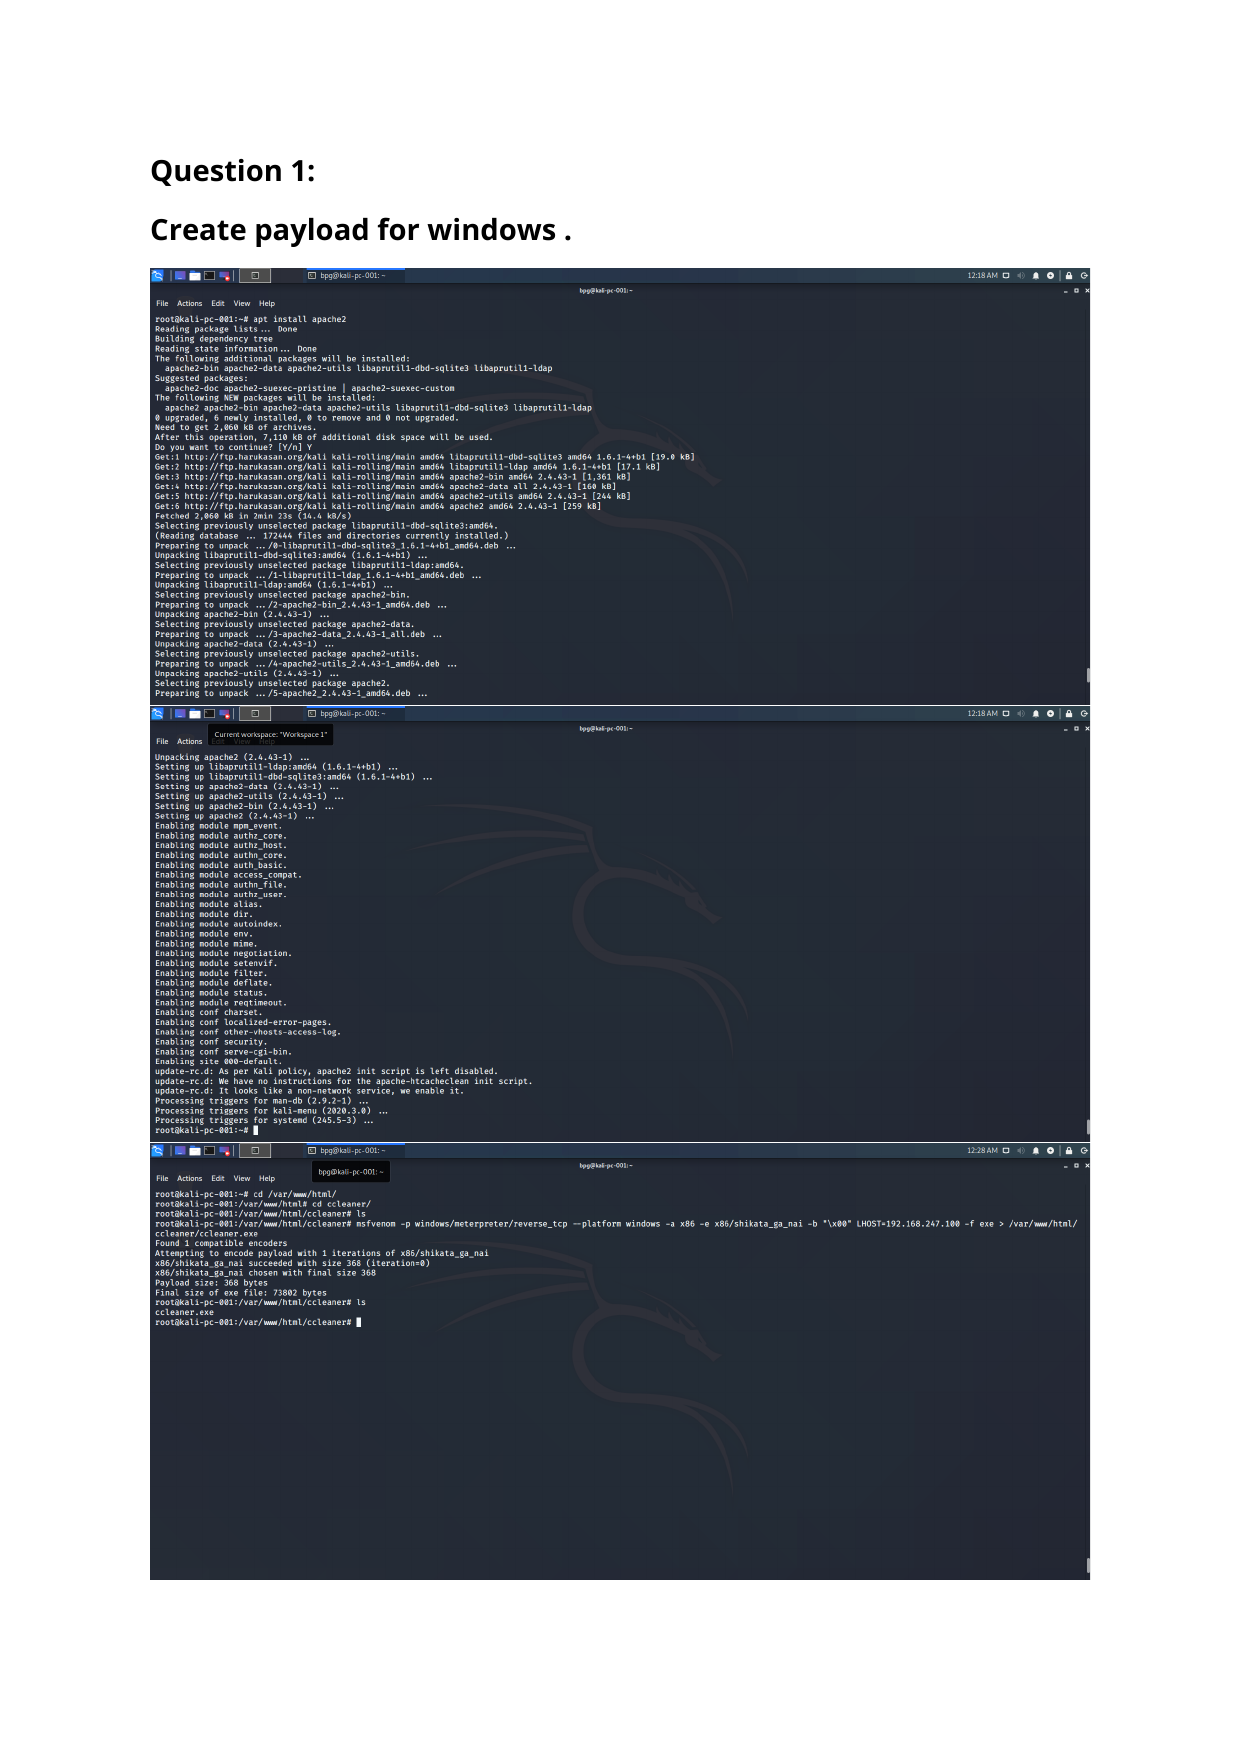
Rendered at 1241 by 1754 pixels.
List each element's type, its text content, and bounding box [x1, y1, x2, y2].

picture [150, 706, 1091, 1142]
picture [150, 1143, 1091, 1580]
text Question 1: [150, 150, 1090, 190]
picture [150, 268, 1091, 705]
text Create payload for windows . [150, 209, 1090, 249]
